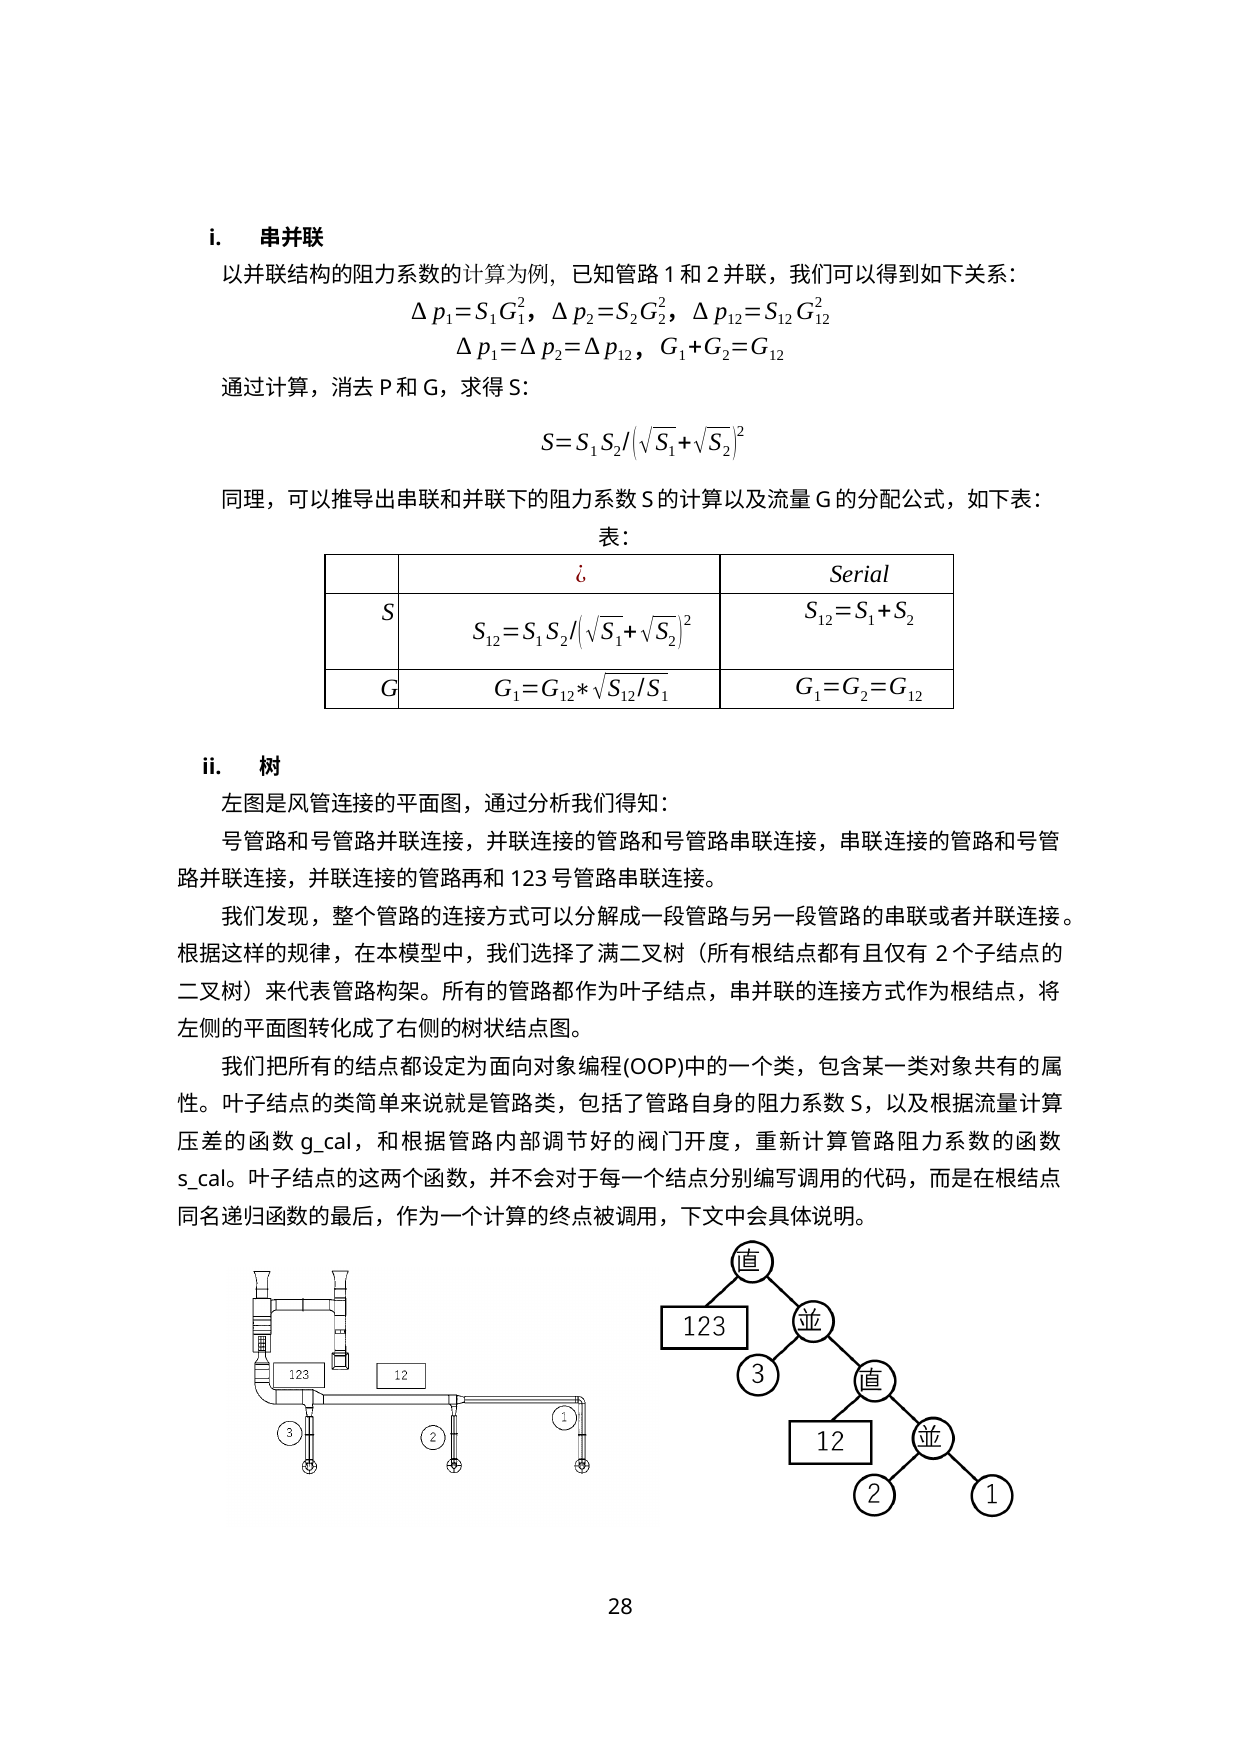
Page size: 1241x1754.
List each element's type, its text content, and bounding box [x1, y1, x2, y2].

text 表： [177, 517, 1063, 554]
table_cell [326, 670, 398, 707]
table_header [399, 555, 719, 593]
text 我们发现，整个管路的连接方式可以分解成一段管路与另一段管路的串联或者并联连接。根据这样的规律，在本模型中，我们选择了满二叉树（所有根结点都有且仅有2个子结点的二叉树）来代表管路构架。所有的管路都作为叶子结点，串并联的连接方式作为根结点，将左侧的平面图转化成了右侧的树状结点图。 [177, 896, 1063, 1046]
text 号管路和号管路并联连接，并联连接的管路和号管路串联连接，串联连接的管路和号管路并联连接，并联连接的管路再和123号管路串联连接。 [177, 821, 1063, 896]
text 左图是风管连接的平面图，通过分析我们得知： [177, 783, 1063, 821]
table_cell [399, 670, 719, 707]
table_cell [326, 594, 398, 669]
subtitle 树 [221, 746, 1063, 783]
text 通过计算，消去P和G，求得S： [177, 367, 1063, 404]
table_cell [399, 594, 719, 669]
text 同理，可以推导出串联和并联下的阻力系数S的计算以及流量G的分配公式，如下表： [177, 479, 1063, 517]
table_cell [721, 670, 953, 707]
table_header [326, 555, 398, 593]
text ， ， [177, 292, 1063, 329]
table_header [721, 555, 953, 593]
text ， [177, 329, 1063, 367]
subtitle 串并联 [221, 217, 1063, 254]
text 以并联结构的阻力系数的计算为例，已知管路1和2并联，我们可以得到如下关系： [177, 254, 1063, 292]
table_cell [721, 594, 953, 669]
text 我们把所有的结点都设定为面向对象编程(OOP)中的一个类，包含某一类对象共有的属性。叶子结点的类简单来说就是管路类，包括了管路自身的阻力系数S，以及根据流量计算压差的函数g_cal，和根据管路内部调节好的阀门开度，重新计算管路阻力系数的函数s_cal。叶子结点的这两个函数，并不会对于每一个结点分别编写调用的代码，而是在根结点同名递归函数的最后，作为一个计算的终点被调用，下文中会具体说明。 [177, 1046, 1063, 1233]
